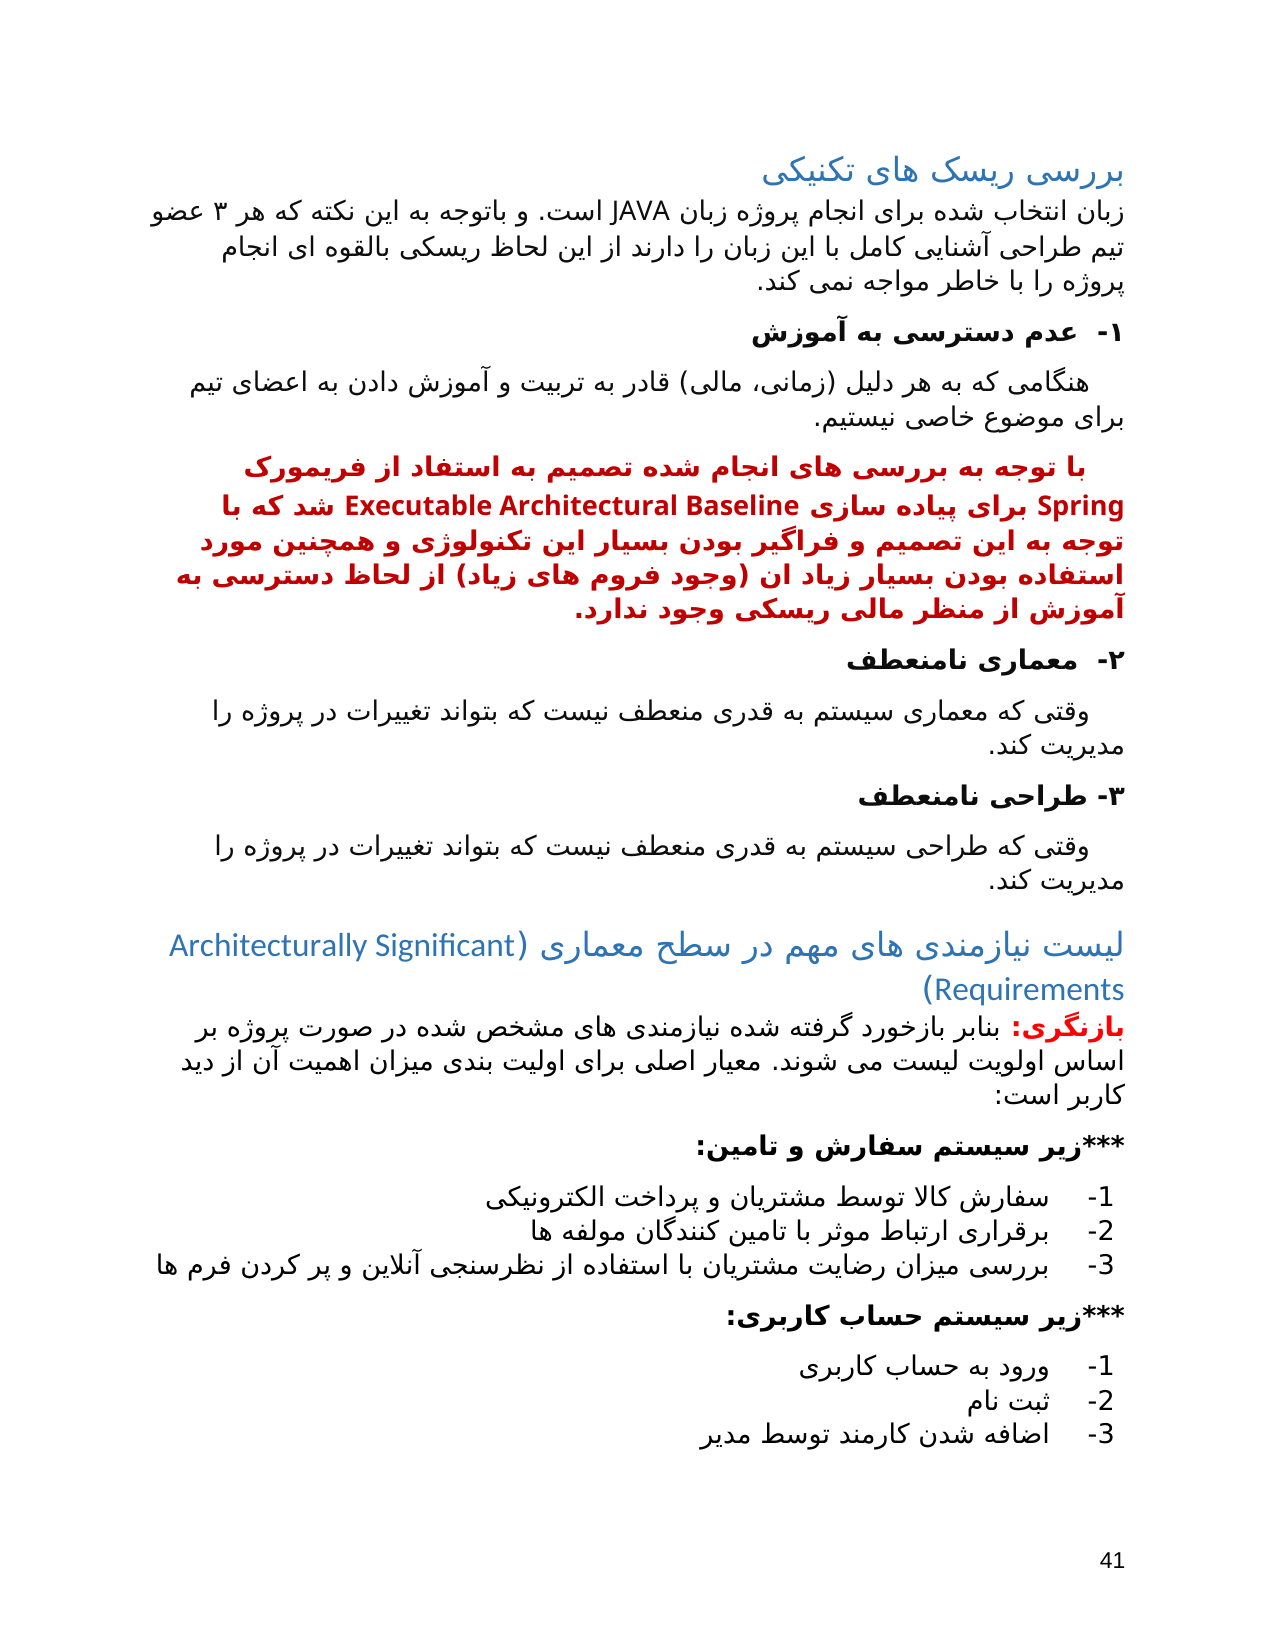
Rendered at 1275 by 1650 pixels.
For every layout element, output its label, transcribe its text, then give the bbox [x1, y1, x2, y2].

text هنگامی که به هر دلیل (زمانی، مالی) قادر به تربیت و آموزش دادن به اعضای تیم برای موضوع خاصی نیستیم. [150, 367, 1125, 432]
list اضافه شدن کارمند توسط مدیر [150, 1419, 1087, 1450]
text ***زیر سیستم حساب کاربری: [150, 1300, 1125, 1332]
list بررسی میزان رضایت مشتریان با استفاده از نظرسنجی آنلاین و پر کردن فرم ها [150, 1249, 1087, 1281]
text بازنگری: بنابر بازخورد گرفته شده نیازمندی های مشخص شده در صورت پروژه بر اساس اولویت لیست می شوند. معیار اصلی برای اولیت بندی میزان اهمیت آن از دید کاربر است: [150, 1012, 1125, 1111]
list ثبت نام [150, 1385, 1087, 1416]
text ***زیر سیستم سفارش و تامین: [150, 1130, 1125, 1162]
text ۳- طراحی نامنعطف [150, 780, 1125, 811]
text وقتی که طراحی سیستم به قدری منعطف نیست که بتواند تغییرات در پروژه را مدیریت کند. [150, 831, 1125, 896]
text زبان انتخاب شده برای انجام پروژه زبان JAVA است. و باتوجه به این نکته که هر ۳ عضو تیم طراحی آشنایی کامل با این زبان را دارند از این لحاظ ریسکی بالقوه ای انجام پروژه را با خاطر مواجه نمی کند. [150, 192, 1125, 297]
text وقتی که معماری سیستم به قدری منعطف نیست که بتواند تغییرات در پروژه را مدیریت کند. [150, 695, 1125, 761]
list برقراری ارتباط موثر با تامین کنندگان مولفه ها [150, 1215, 1087, 1247]
text با توجه به بررسی های انجام شده تصمیم به استفاد از فریمورک Spring برای پیاده سازی Executable Architectural Baseline شد که با توجه به این تصمیم و فراگیر بودن بسیار این تکنولوژی و همچنین مورد استفاده بودن بسیار زیاد ان (وجود فروم های زیاد) از لحاظ دسترسی به آموزش از منظر مالی ریسکی وجود ندارد. [150, 452, 1125, 625]
text ۲- معماری نامنعطف [150, 644, 1125, 676]
list سفارش کالا توسط مشتریان و پرداخت الکترونیکی [150, 1181, 1087, 1213]
list ورود به حساب کاربری [150, 1351, 1087, 1382]
text ۱- عدم دسترسی به آموزش [150, 316, 1125, 348]
subtitle بررسی ریسک های تکنیکی [150, 150, 1125, 189]
subtitle لیست نیازمندی های مهم در سطح معماری (Architecturally Significant Requirements) [150, 924, 1125, 1008]
